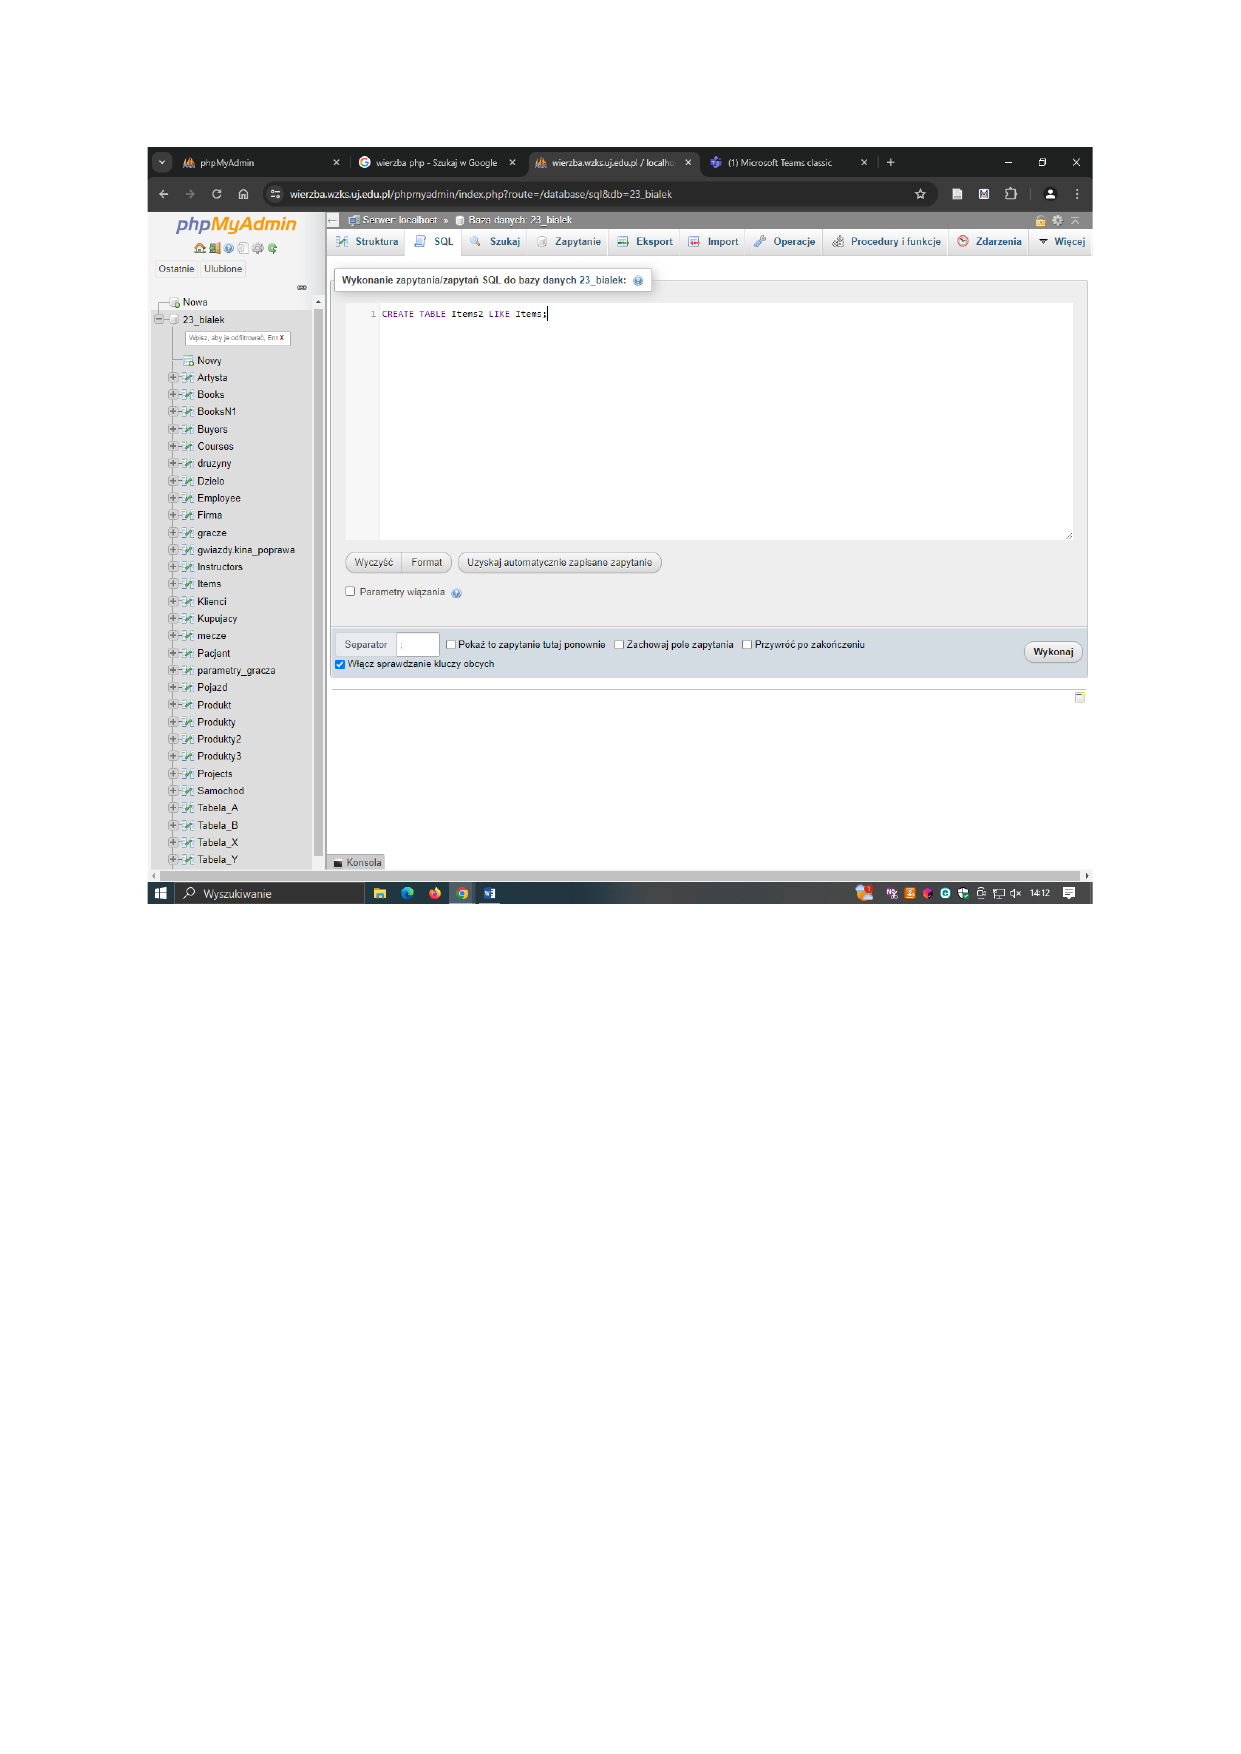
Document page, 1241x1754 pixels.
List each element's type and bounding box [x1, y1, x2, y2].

picture [147, 147, 1093, 904]
